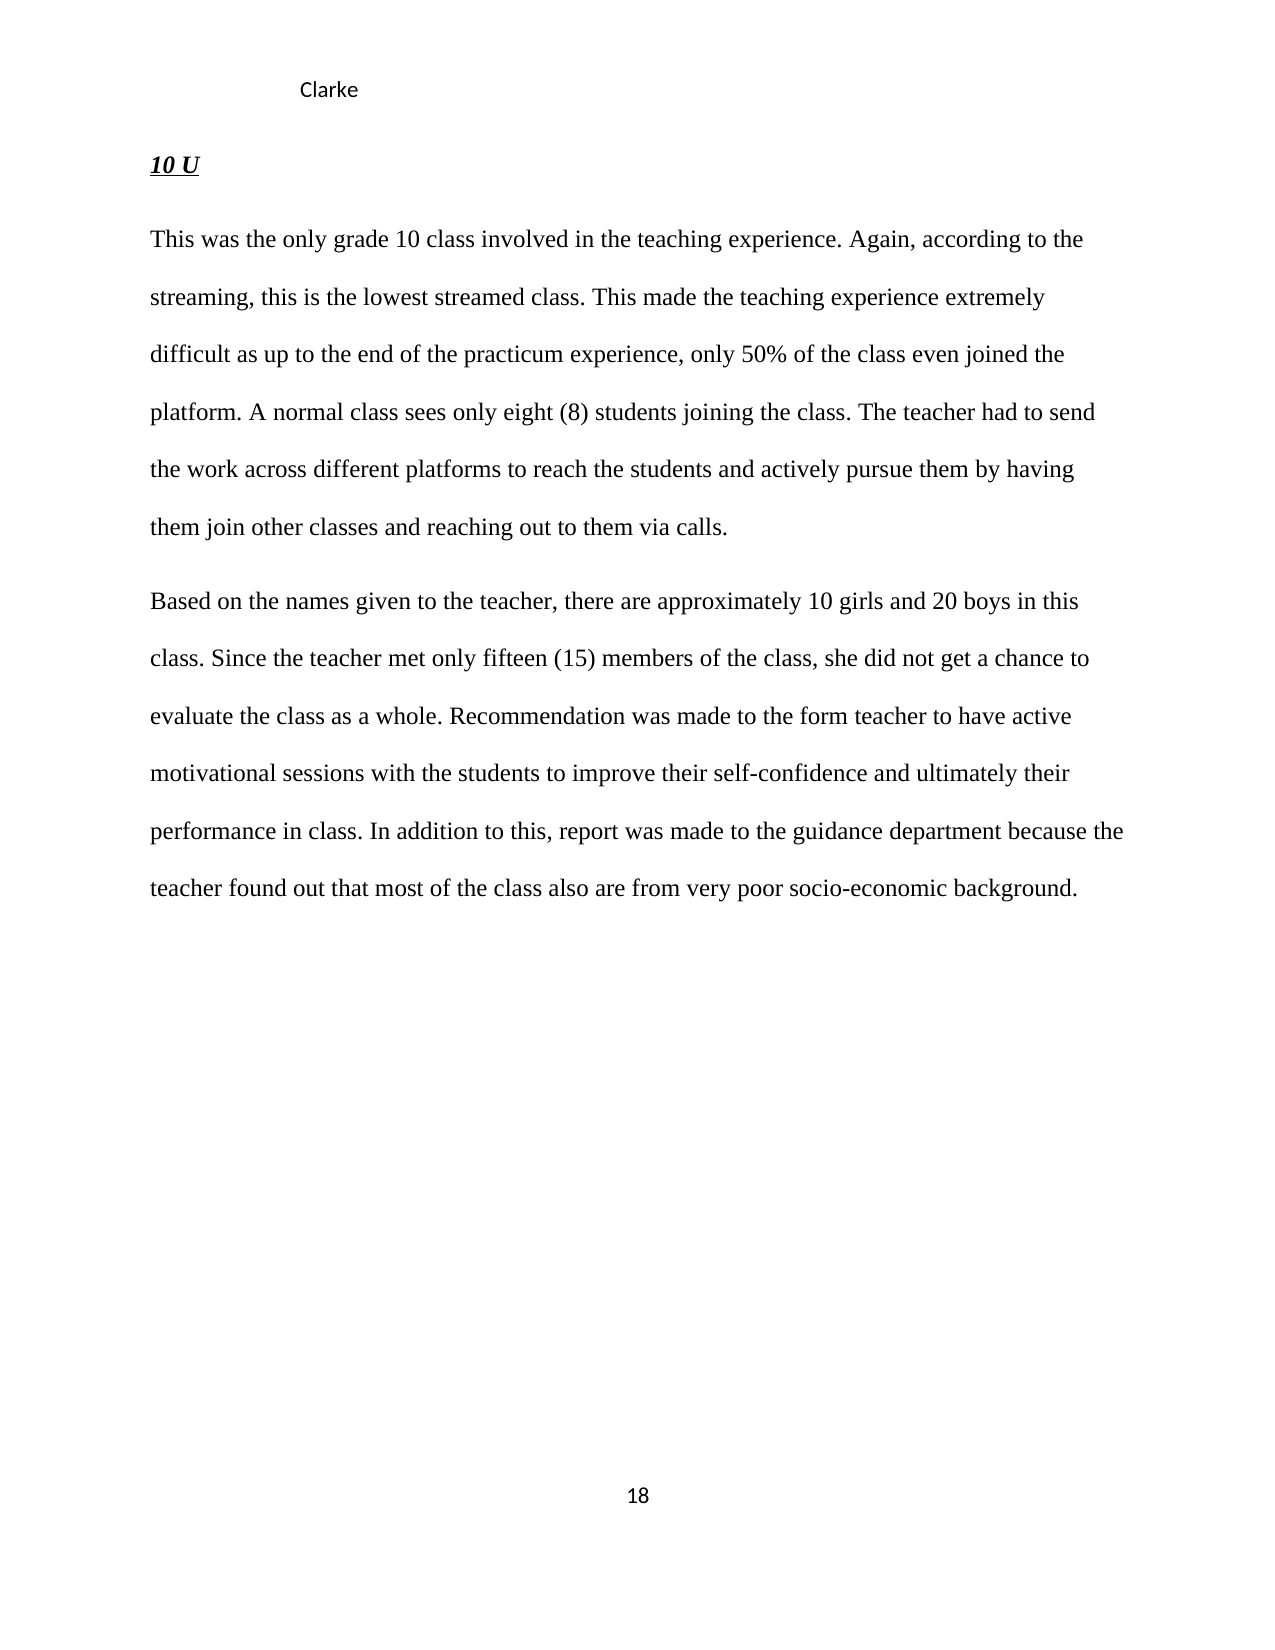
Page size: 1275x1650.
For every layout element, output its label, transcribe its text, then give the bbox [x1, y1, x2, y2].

text Based on the names given to the teacher, there are approximately 10 girls and 20 boys in this class. Since the teacher met only fifteen (15) members of the class, she did not get a chance to evaluate the class as a whole. Recommendation was made to the form teacher to have active motivational sessions with the students to improve their self-confidence and ultimately their performance in class. In addition to this, report was made to the guidance department because the teacher found out that most of the class also are from very poor socio-economic background. [150, 586, 1125, 902]
text This was the only grade 10 class involved in the teaching experience. Again, according to the streaming, this is the lowest streamed class. This made the teaching experience extremely difficult as up to the end of the practicum experience, only 50% of the class even joined the platform. A normal class sees only eight (8) students joining the class. The teacher had to send the work across different platforms to reach the students and actively pursue them by having them join other classes and reaching out to them via calls. [150, 224, 1125, 540]
text 10 U [150, 150, 1125, 179]
